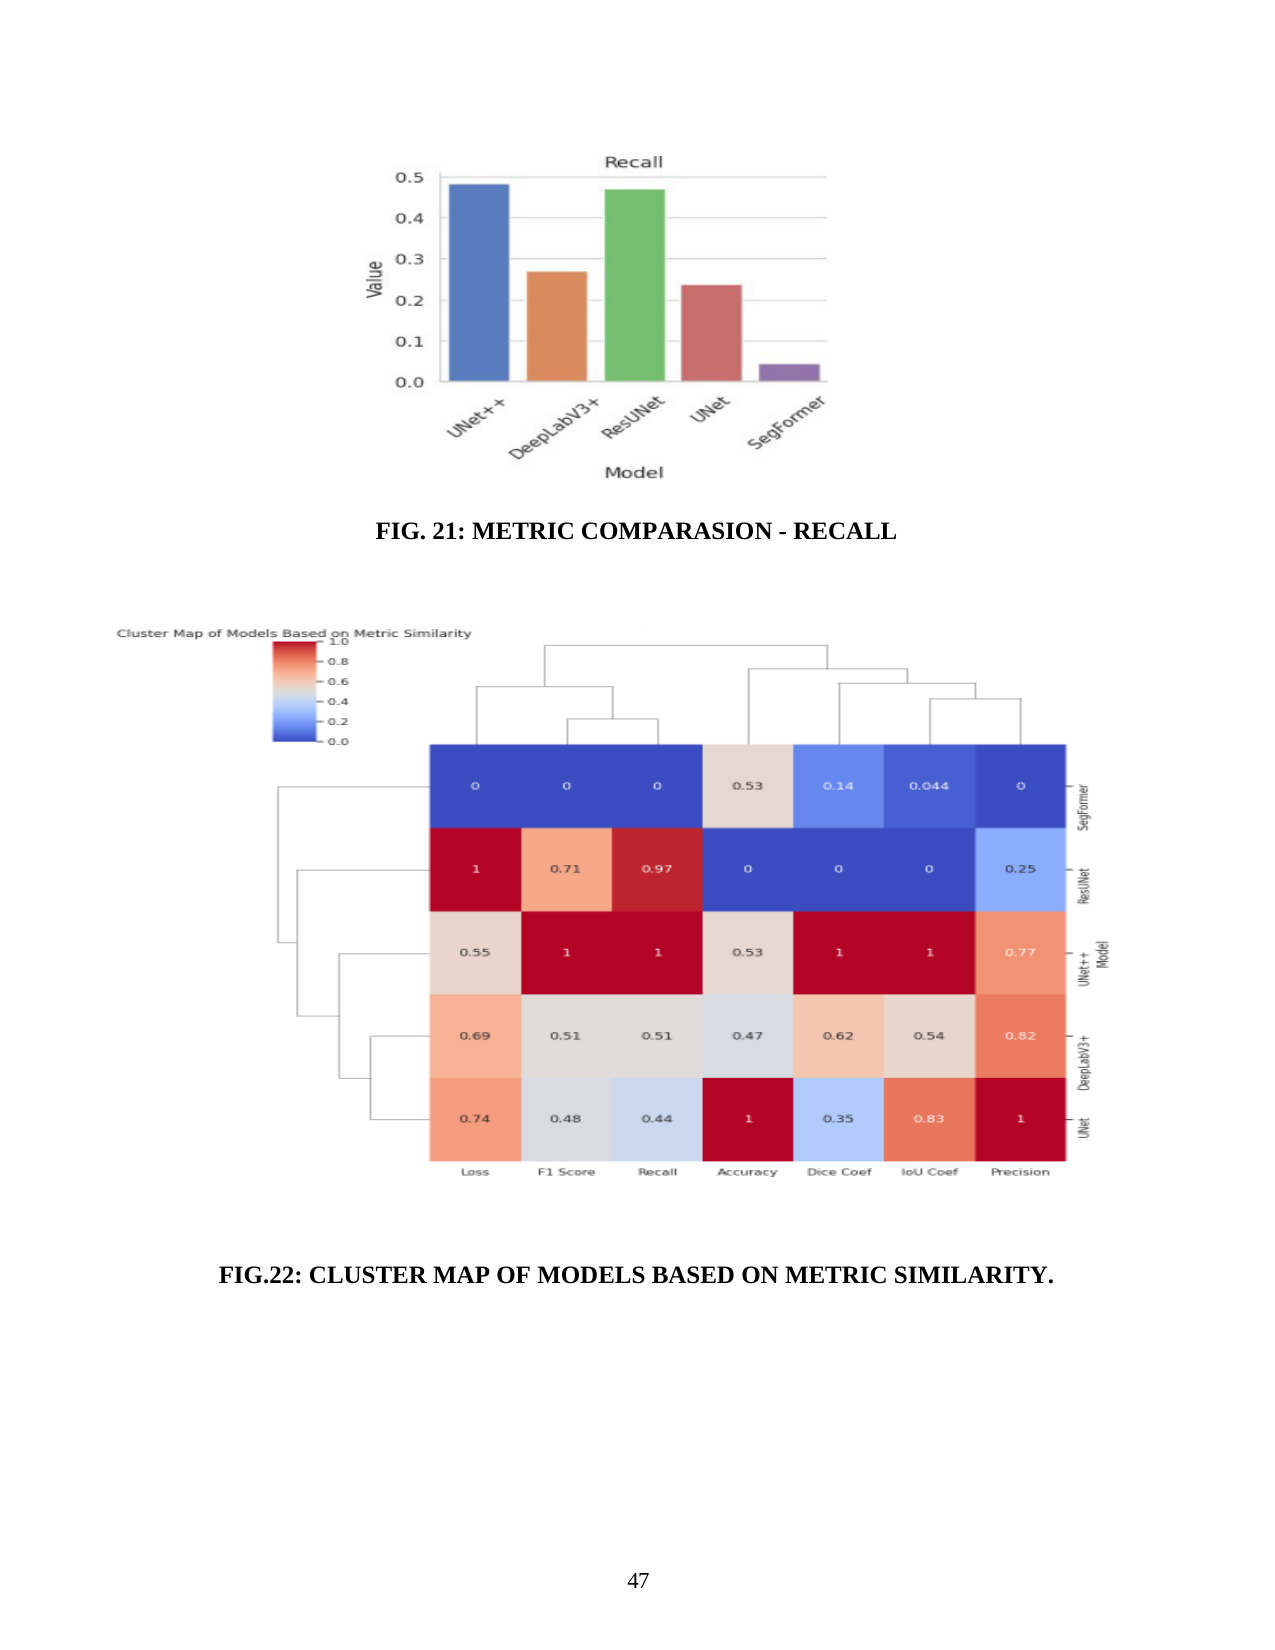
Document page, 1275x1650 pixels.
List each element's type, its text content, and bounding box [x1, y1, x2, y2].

text FIG.22: CLUSTER MAP OF MODELS BASED ON METRIC SIMILARITY. [75, 1260, 1198, 1289]
text FIG. 21: METRIC COMPARASION - RECALL [75, 516, 1198, 545]
picture [365, 156, 828, 479]
picture [105, 627, 1137, 1177]
